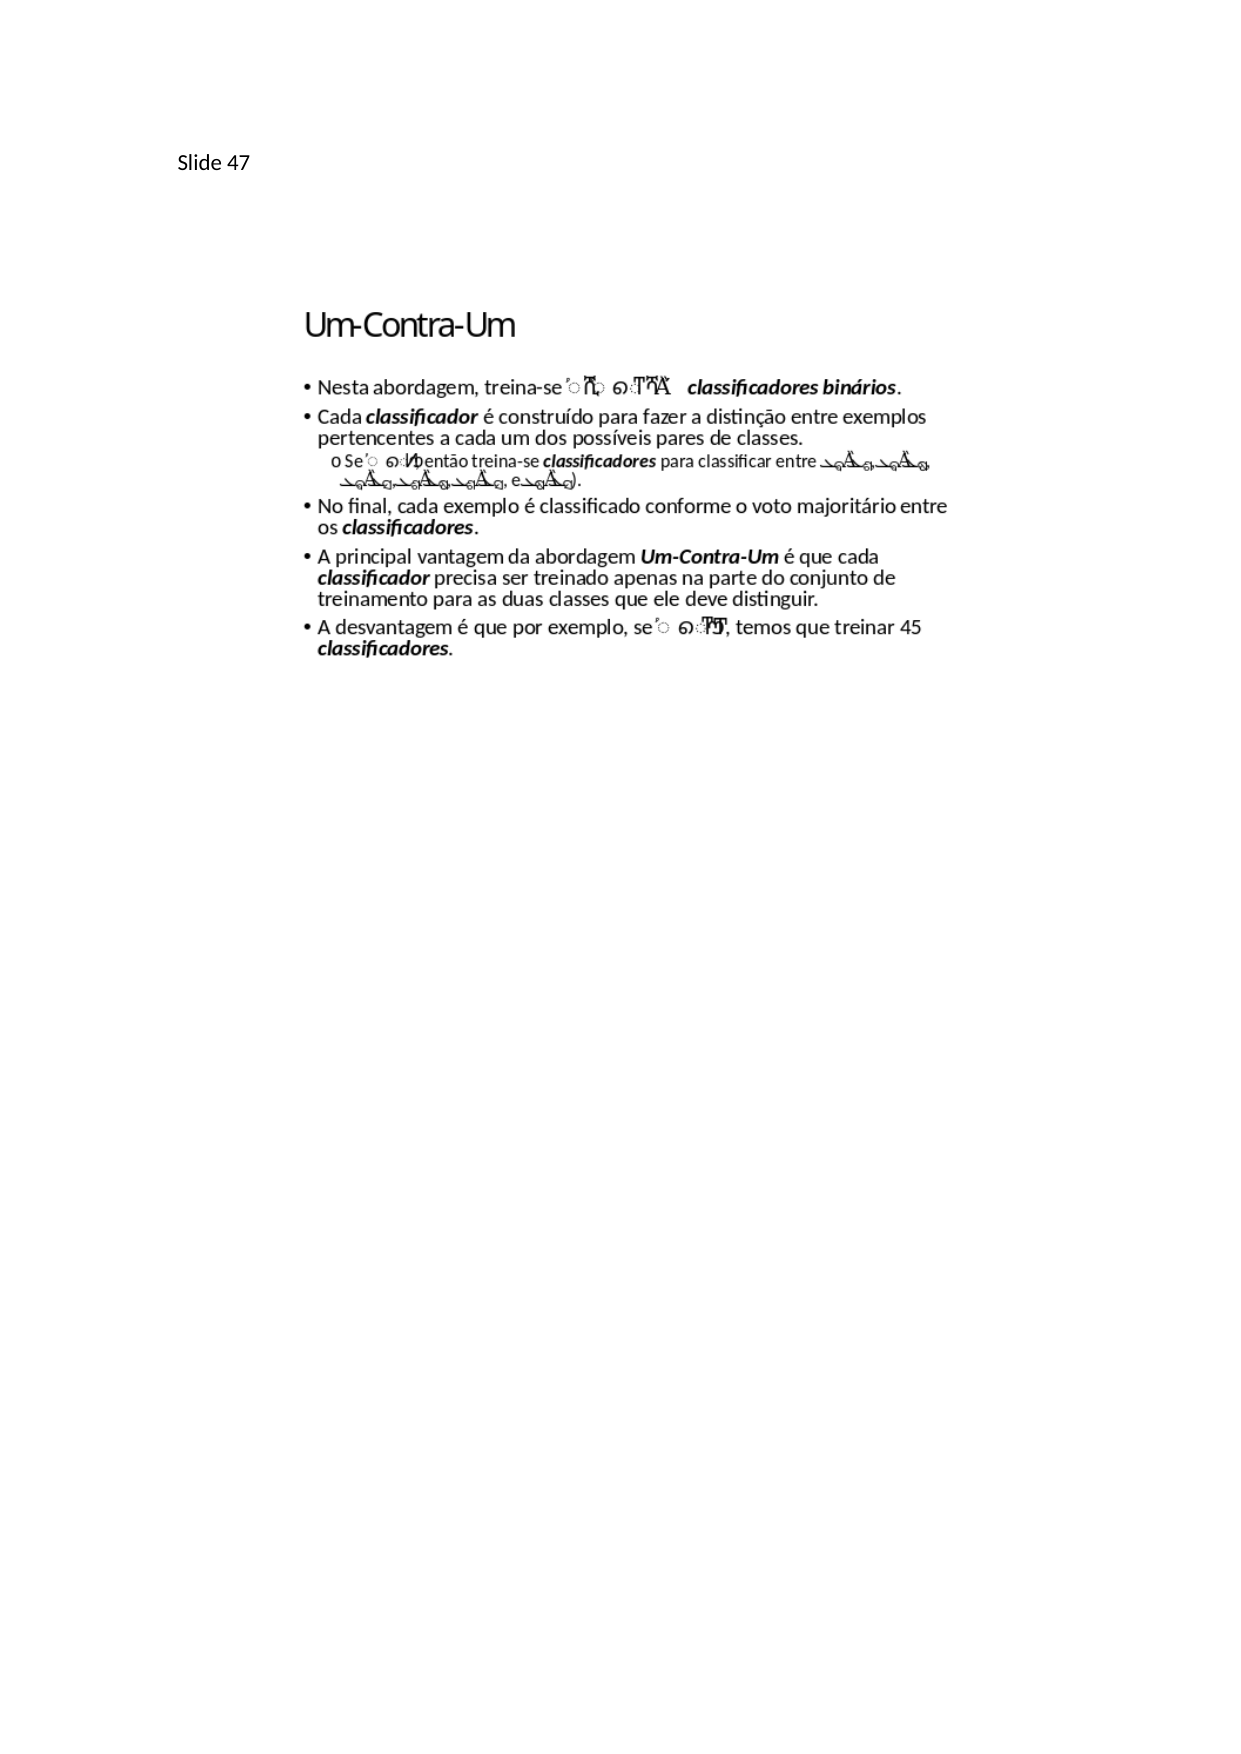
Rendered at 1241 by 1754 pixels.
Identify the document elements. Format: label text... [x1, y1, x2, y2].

text Slide 47 [177, 148, 1063, 176]
